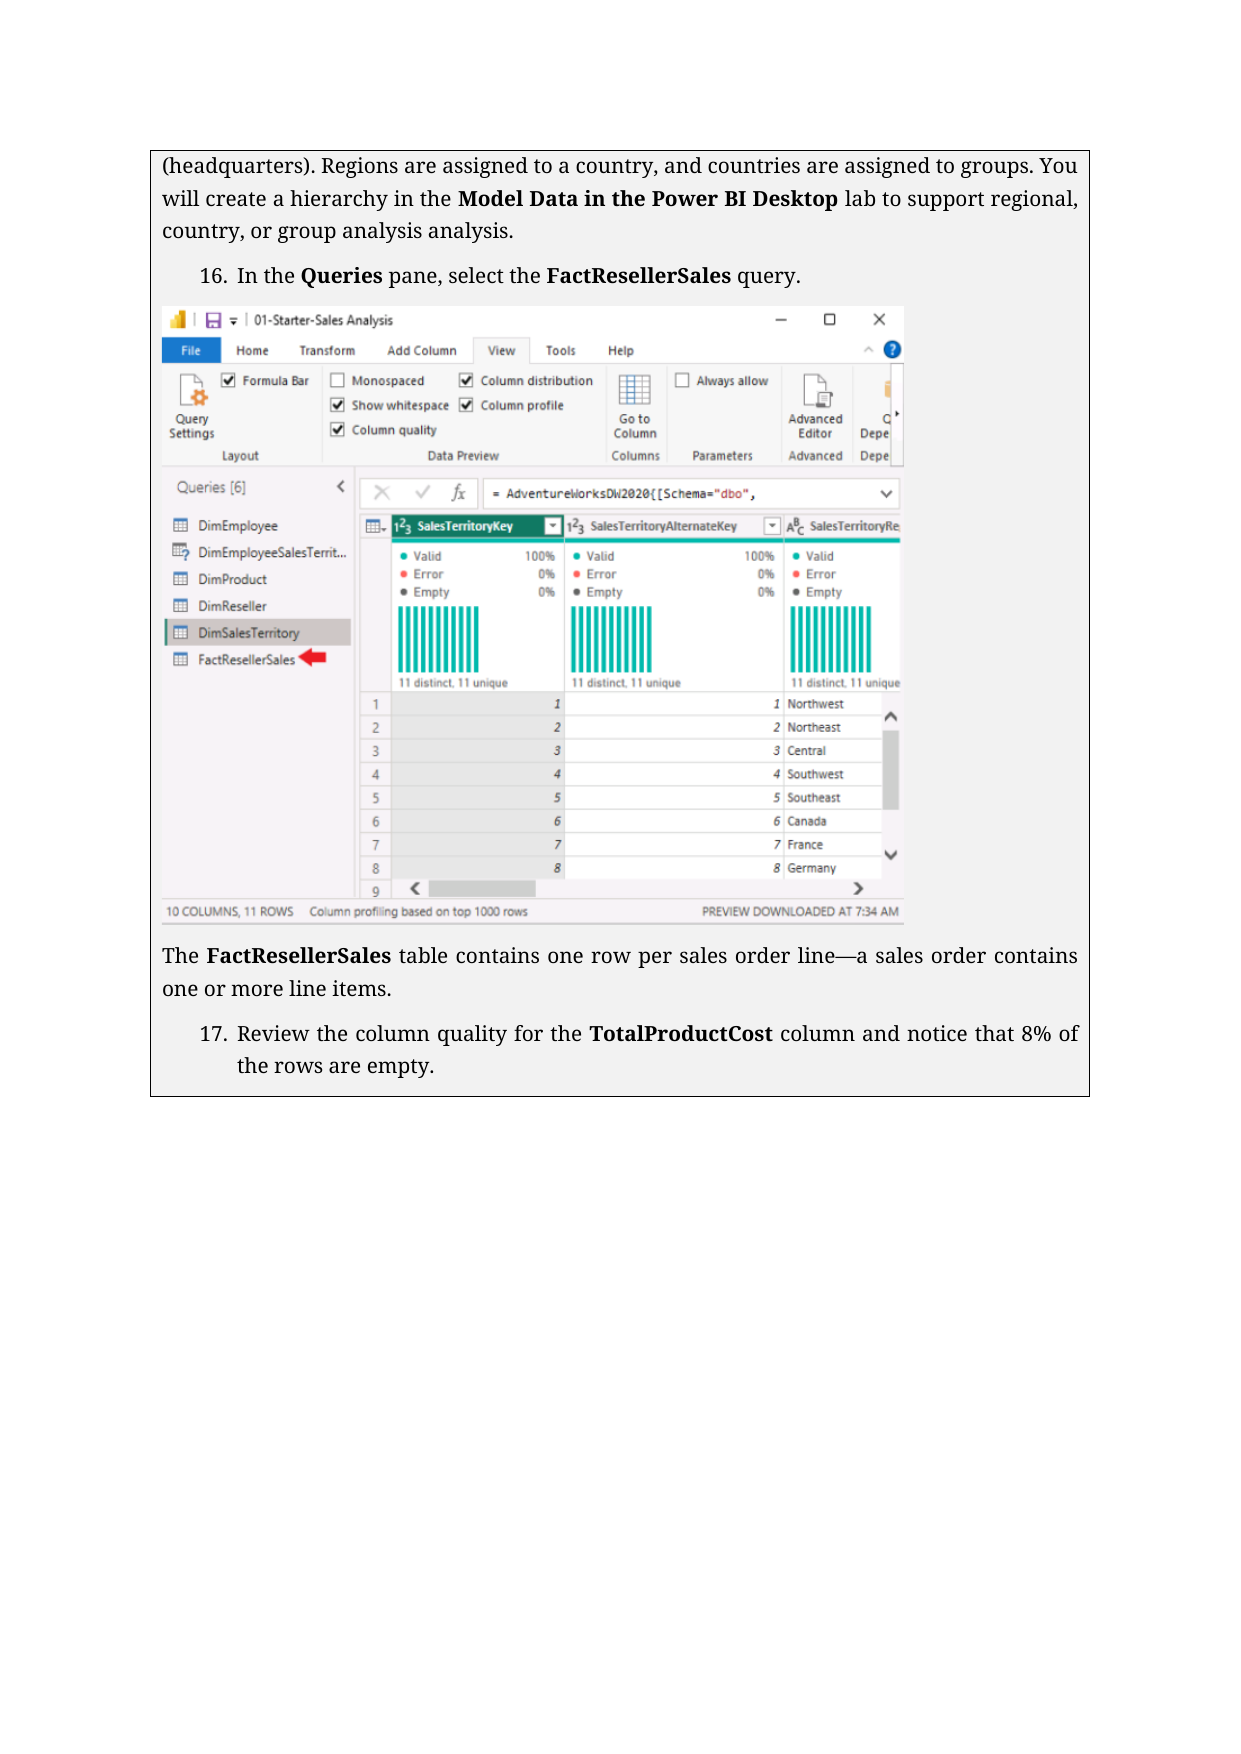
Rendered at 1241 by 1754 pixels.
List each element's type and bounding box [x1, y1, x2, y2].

table_header [151, 151, 1089, 1096]
picture [161, 306, 904, 925]
